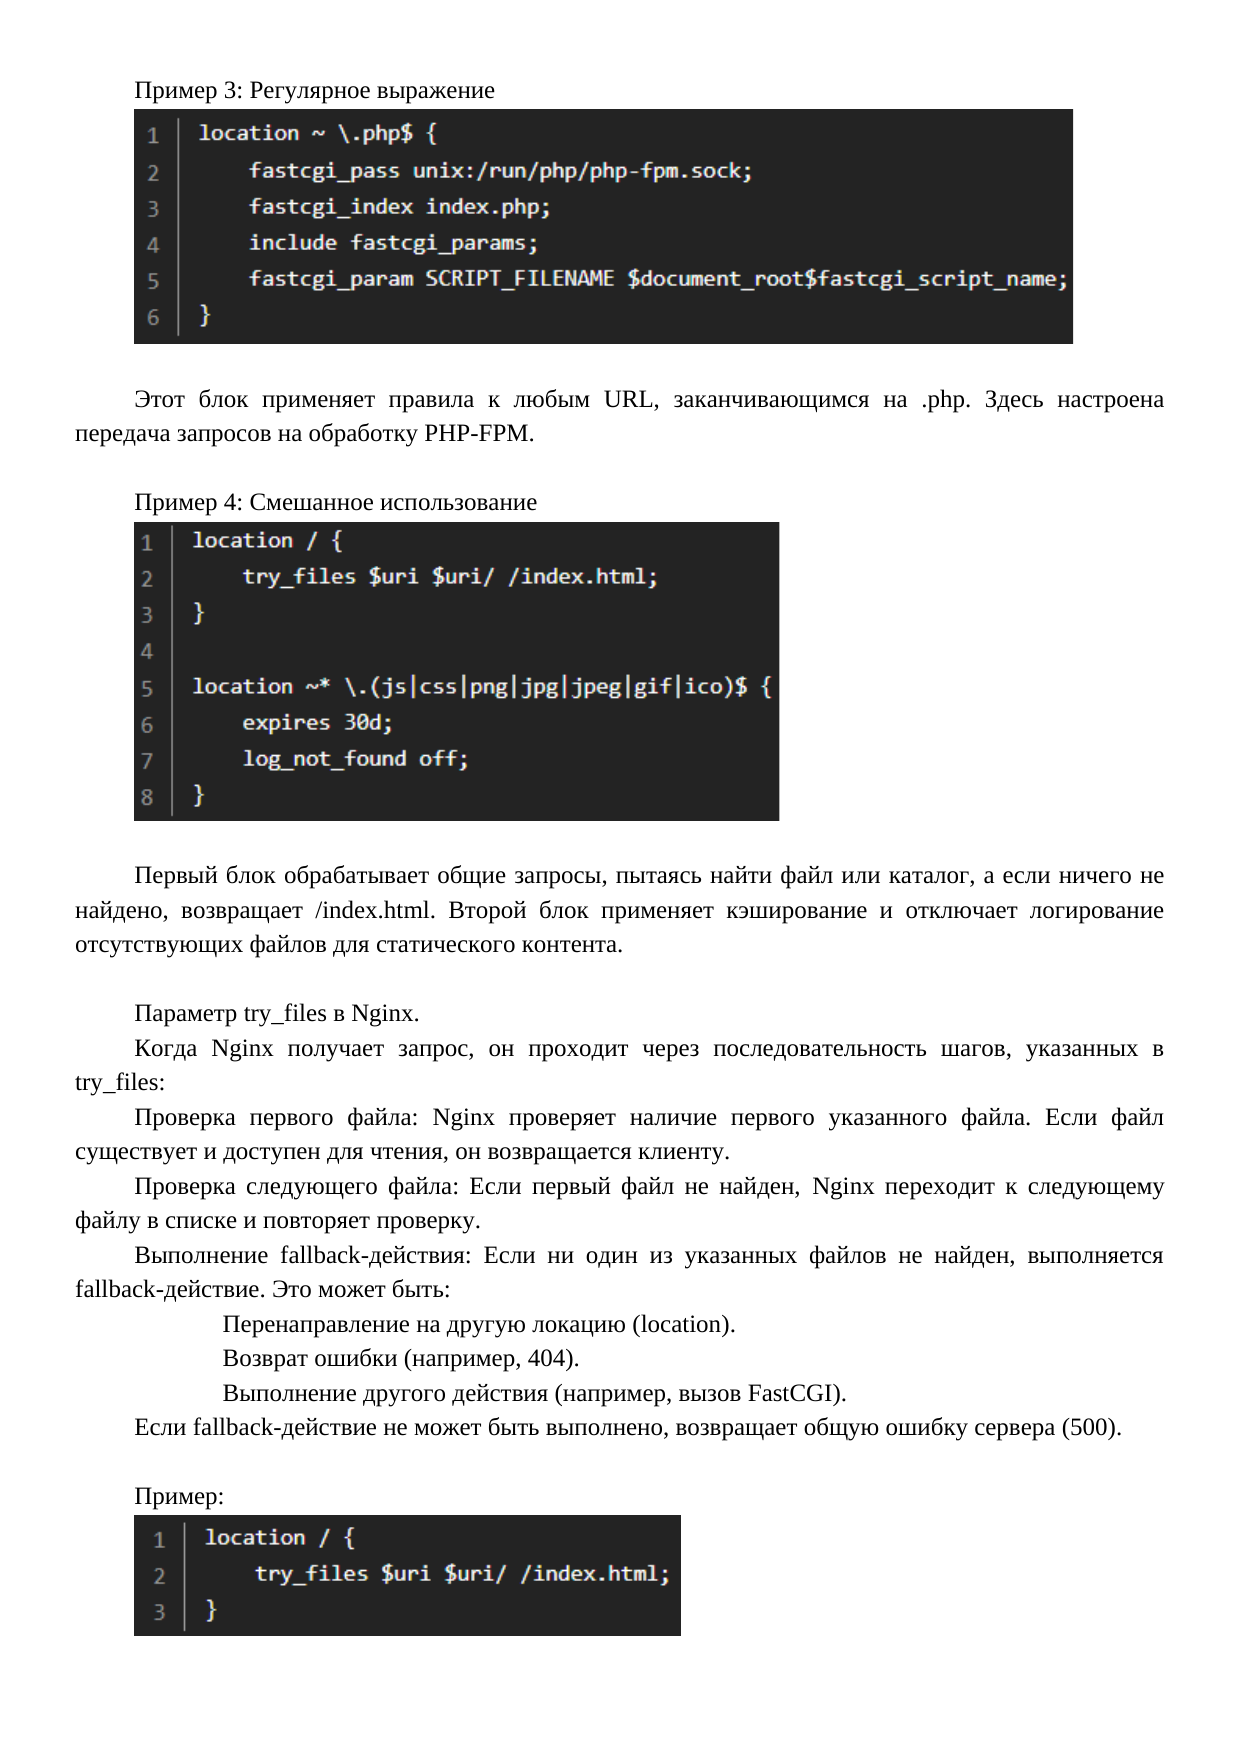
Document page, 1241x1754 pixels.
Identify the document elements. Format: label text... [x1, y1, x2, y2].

text Пример 4: Смешанное использование [75, 487, 1165, 516]
text Этот блок применяет правила к любым URL, заканчивающимся на .php. Здесь настроена передача запросов на обработку PHP-FPM. [75, 384, 1165, 447]
text Когда Nginx получает запрос, он проходит через последовательность шагов, указанных в try_files: [75, 1033, 1165, 1096]
text Если fallback-действие не может быть выполнено, возвращает общую ошибку сервера (500). [75, 1412, 1165, 1441]
text Пример: [75, 1481, 1165, 1510]
text Первый блок обрабатывает общие запросы, пытаясь найти файл или каталог, а если ничего не найдено, возвращает /index.html. Второй блок применяет кэширование и отключает логирование отсутствующих файлов для статического контента. [75, 861, 1165, 958]
text Выполнение fallback-действия: Если ни один из указанных файлов не найден, выполняется fallback-действие. Это может быть: [75, 1240, 1165, 1303]
text Параметр try_files в Nginx. [75, 998, 1165, 1027]
text Проверка следующего файла: Если первый файл не найден, Nginx переходит к следующему файлу в списке и повторяет проверку. [75, 1171, 1165, 1234]
text Проверка первого файла: Nginx проверяет наличие первого указанного файла. Если файл существует и доступен для чтения, он возвращается клиенту. [75, 1102, 1165, 1165]
picture [134, 1515, 681, 1636]
text Выполнение другого действия (например, вызов FastCGI). [149, 1378, 1165, 1407]
text Возврат ошибки (например, 404). [149, 1343, 1165, 1372]
picture [134, 522, 780, 821]
picture [134, 109, 1074, 344]
text Перенаправление на другую локацию (location). [149, 1309, 1165, 1338]
text Пример 3: Регулярное выражение [75, 75, 1165, 104]
